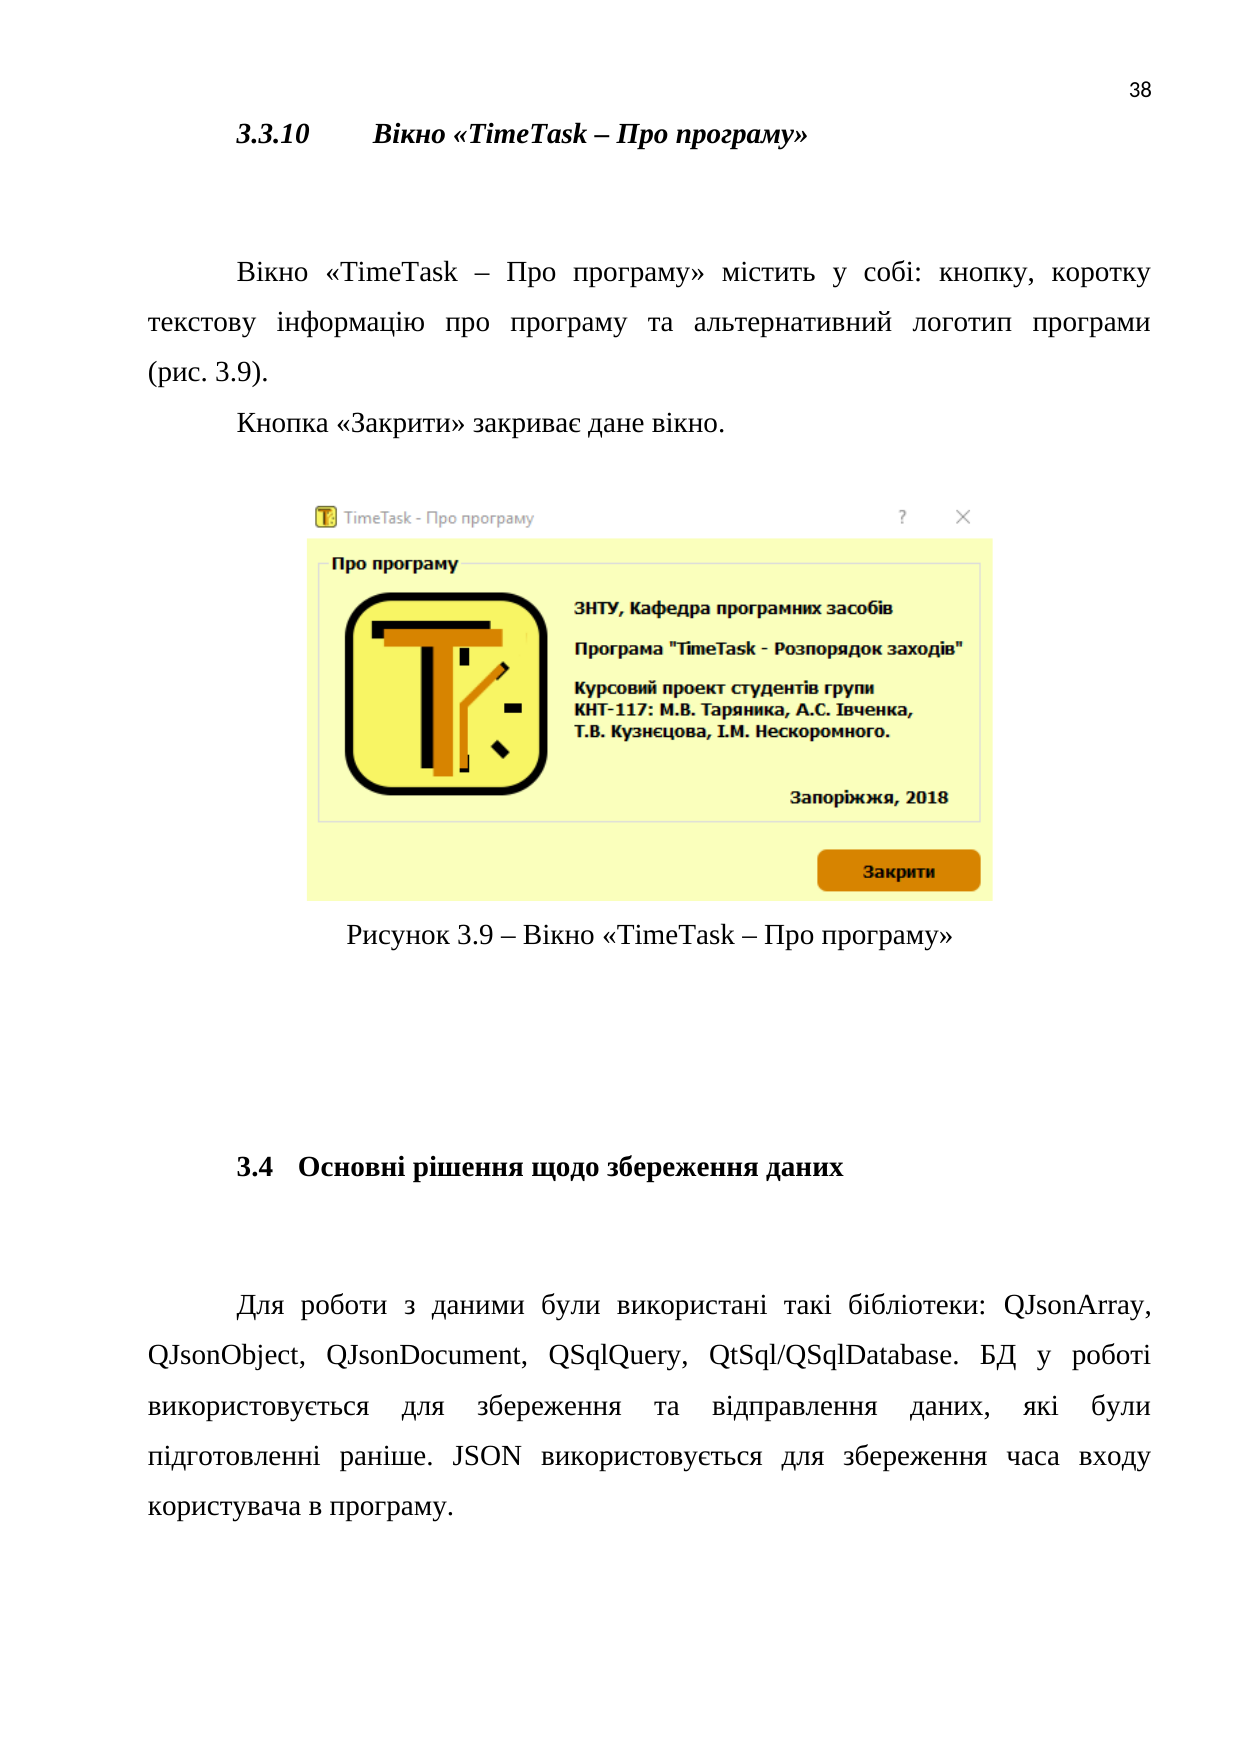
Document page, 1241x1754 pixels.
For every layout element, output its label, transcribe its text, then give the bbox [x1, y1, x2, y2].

text Рисунок 3.9 – Вікно «TimeTask – Про програму» [148, 917, 1152, 951]
picture [306, 498, 993, 901]
text Кнопка «Закрити» закриває дане вікно. [148, 405, 1152, 438]
text Для роботи з даними були використані такі бібліотеки: QJsonArray, QJsonObject, QJsonDocument, QSqlQuery, QtSql/QSqlDatabase. БД у роботі використовується для збереження та відправлення даних, які були підготовленні раніше. JSON використовується для збереження часа входу користувача в програму. [148, 1287, 1152, 1522]
text Вікно «TimeTask – Про програму» містить у собі: кнопку, коротку текстову інформацію про програму та альтернативний логотип програми (рис. 3.9). [148, 254, 1152, 388]
text Основні рішення щодо збереження даних [148, 1149, 1152, 1183]
text Вікно «TimeTask – Про програму» [148, 116, 1152, 150]
